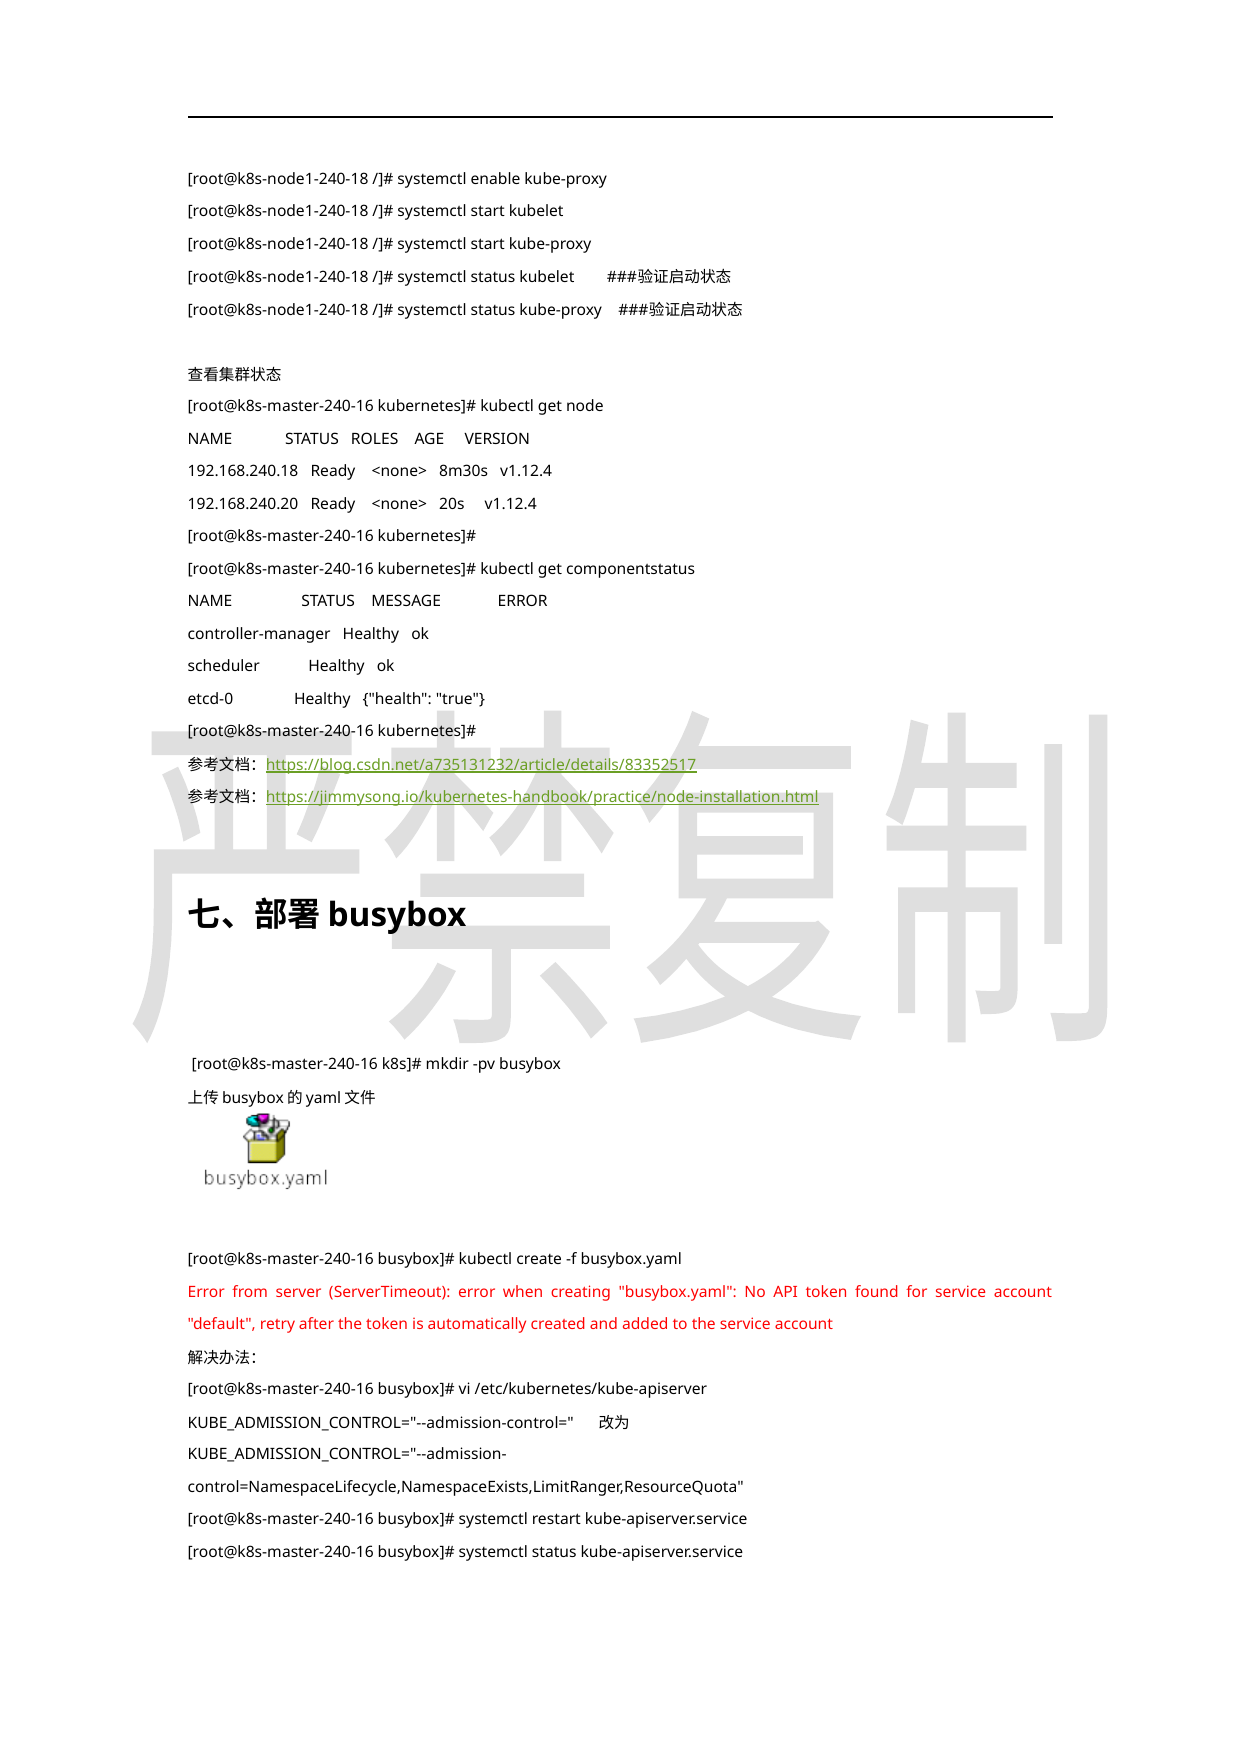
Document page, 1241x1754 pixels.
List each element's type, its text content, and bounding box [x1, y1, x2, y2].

text [root@k8s-node1-240-18 /]# systemctl enable kube-proxy [187, 162, 1053, 194]
text scheduler Healthy ok [187, 649, 1053, 682]
text [root@k8s-master-240-16 kubernetes]# [187, 519, 1053, 552]
text 参考文档：https://blog.csdn.net/a735131232/article/details/83352517 [187, 747, 1053, 779]
text controller-manager Healthy ok [187, 617, 1053, 649]
text 192.168.240.20 Ready <none> 20s v1.12.4 [187, 487, 1053, 519]
text [root@k8s-master-240-16 busybox]# systemctl restart kube-apiserver.service [187, 1502, 1053, 1535]
text NAME STATUS ROLES AGE VERSION [187, 422, 1053, 454]
text etcd-0 Healthy {"health": "true"} [187, 682, 1053, 714]
text [root@k8s-master-240-16 kubernetes]# kubectl get node [187, 389, 1053, 422]
text NAME STATUS MESSAGE ERROR [187, 584, 1053, 617]
text [root@k8s-master-240-16 kubernetes]# kubectl get componentstatus [187, 552, 1053, 584]
text KUBE_ADMISSION_CONTROL="--admission-control=NamespaceLifecycle,NamespaceExists,LimitRanger,ResourceQuota" [187, 1437, 1053, 1502]
text [root@k8s-master-240-16 busybox]# systemctl status kube-apiserver.service [187, 1535, 1053, 1567]
text 上传busybox的yaml文件 [187, 1080, 1053, 1112]
text [root@k8s-node1-240-18 /]# systemctl status kubelet ###验证启动状态 [187, 259, 1053, 292]
text 查看集群状态 [187, 357, 1053, 389]
text [root@k8s-master-240-16 busybox]# vi /etc/kubernetes/kube-apiserver [187, 1372, 1053, 1405]
text KUBE_ADMISSION_CONTROL="--admission-control=" 改为 [187, 1405, 1053, 1437]
text 参考文档：https://jimmysong.io/kubernetes-handbook/practice/node-installation.html [187, 779, 1053, 812]
text [root@k8s-node1-240-18 /]# systemctl status kube-proxy ###验证启动状态 [187, 292, 1053, 324]
text 192.168.240.18 Ready <none> 8m30s v1.12.4 [187, 454, 1053, 487]
text Error from server (ServerTimeout): error when creating "busybox.yaml": No API token found for service account "default", retry after the token is automatically created and added to the service account [187, 1275, 1053, 1340]
subtitle 七、部署busybox [187, 880, 1053, 945]
text [root@k8s-master-240-16 kubernetes]# [187, 714, 1053, 747]
text [root@k8s-node1-240-18 /]# systemctl start kubelet [187, 194, 1053, 227]
text [root@k8s-master-240-16 busybox]# kubectl create -f busybox.yaml [187, 1242, 1053, 1275]
text 解决办法： [187, 1340, 1053, 1372]
text [root@k8s-node1-240-18 /]# systemctl start kube-proxy [187, 227, 1053, 259]
text [root@k8s-master-240-16 k8s]# mkdir -pv busybox [187, 1047, 1053, 1080]
